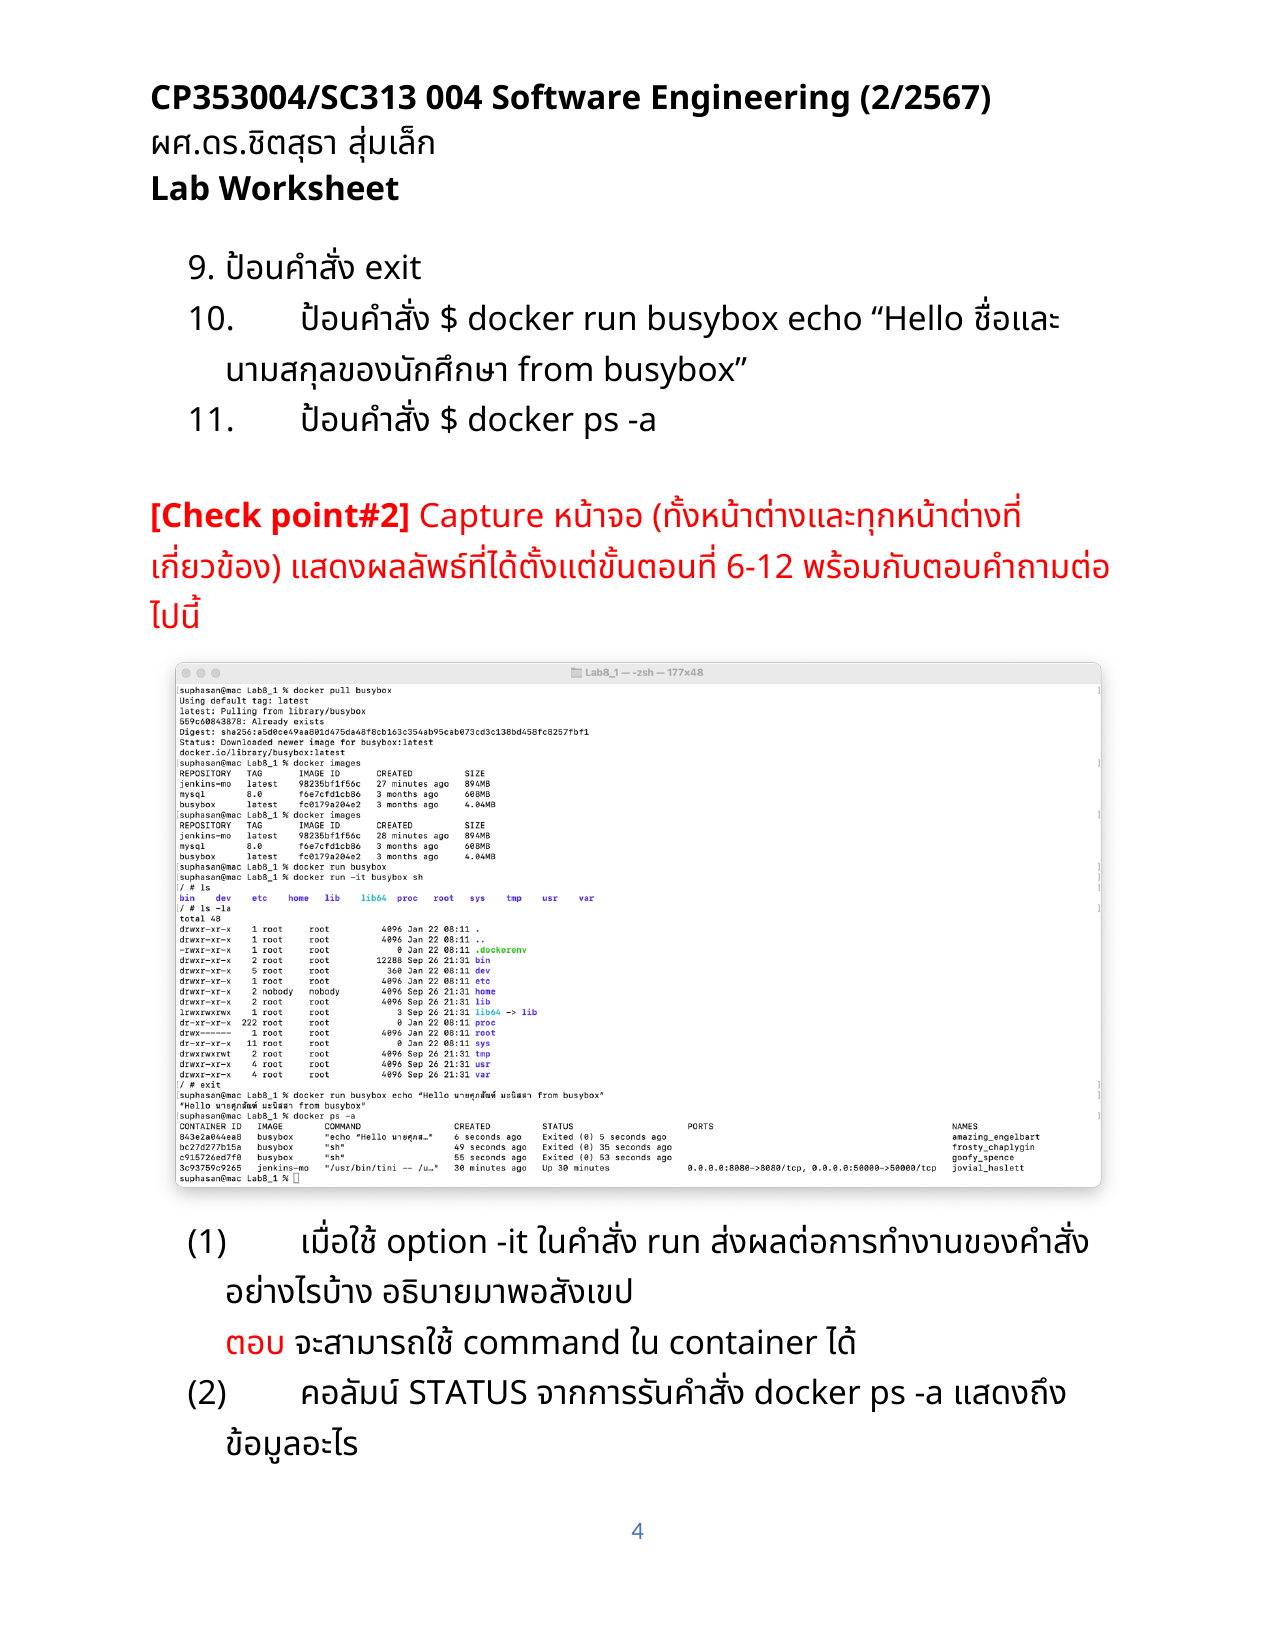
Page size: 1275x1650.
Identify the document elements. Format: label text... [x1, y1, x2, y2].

list เมื่อใช้ option -it ในคำสั่ง run ส่งผลต่อการทำงานของคำสั่งอย่างไรบ้าง อธิบายมาพอสังเขป [187, 1218, 1125, 1318]
list ป้อนคำสั่ง $ docker run busybox echo “Hello ชื่อและนามสกุลของนักศึกษา from busybox” [187, 295, 1125, 396]
list ป้อนคำสั่ง $ docker ps -a [187, 396, 1125, 447]
list คอลัมน์ STATUS จากการรันคำสั่ง docker ps -a แสดงถึงข้อมูลอะไร [187, 1369, 1125, 1470]
list ป้อนคำสั่ง exit [187, 244, 1125, 295]
picture [150, 643, 1125, 1218]
text [Check point#2] Capture หน้าจอ (ทั้งหน้าต่างและทุกหน้าต่างที่เกี่ยวข้อง) แสดงผลลัพธ์ที่ได้ตั้งแต่ขั้นตอนที่ 6-12 พร้อมกับตอบคำถามต่อไปนี้ [150, 492, 1125, 643]
text ตอบ จะสามารถใช้ command ใน container ได้ [225, 1318, 1125, 1369]
